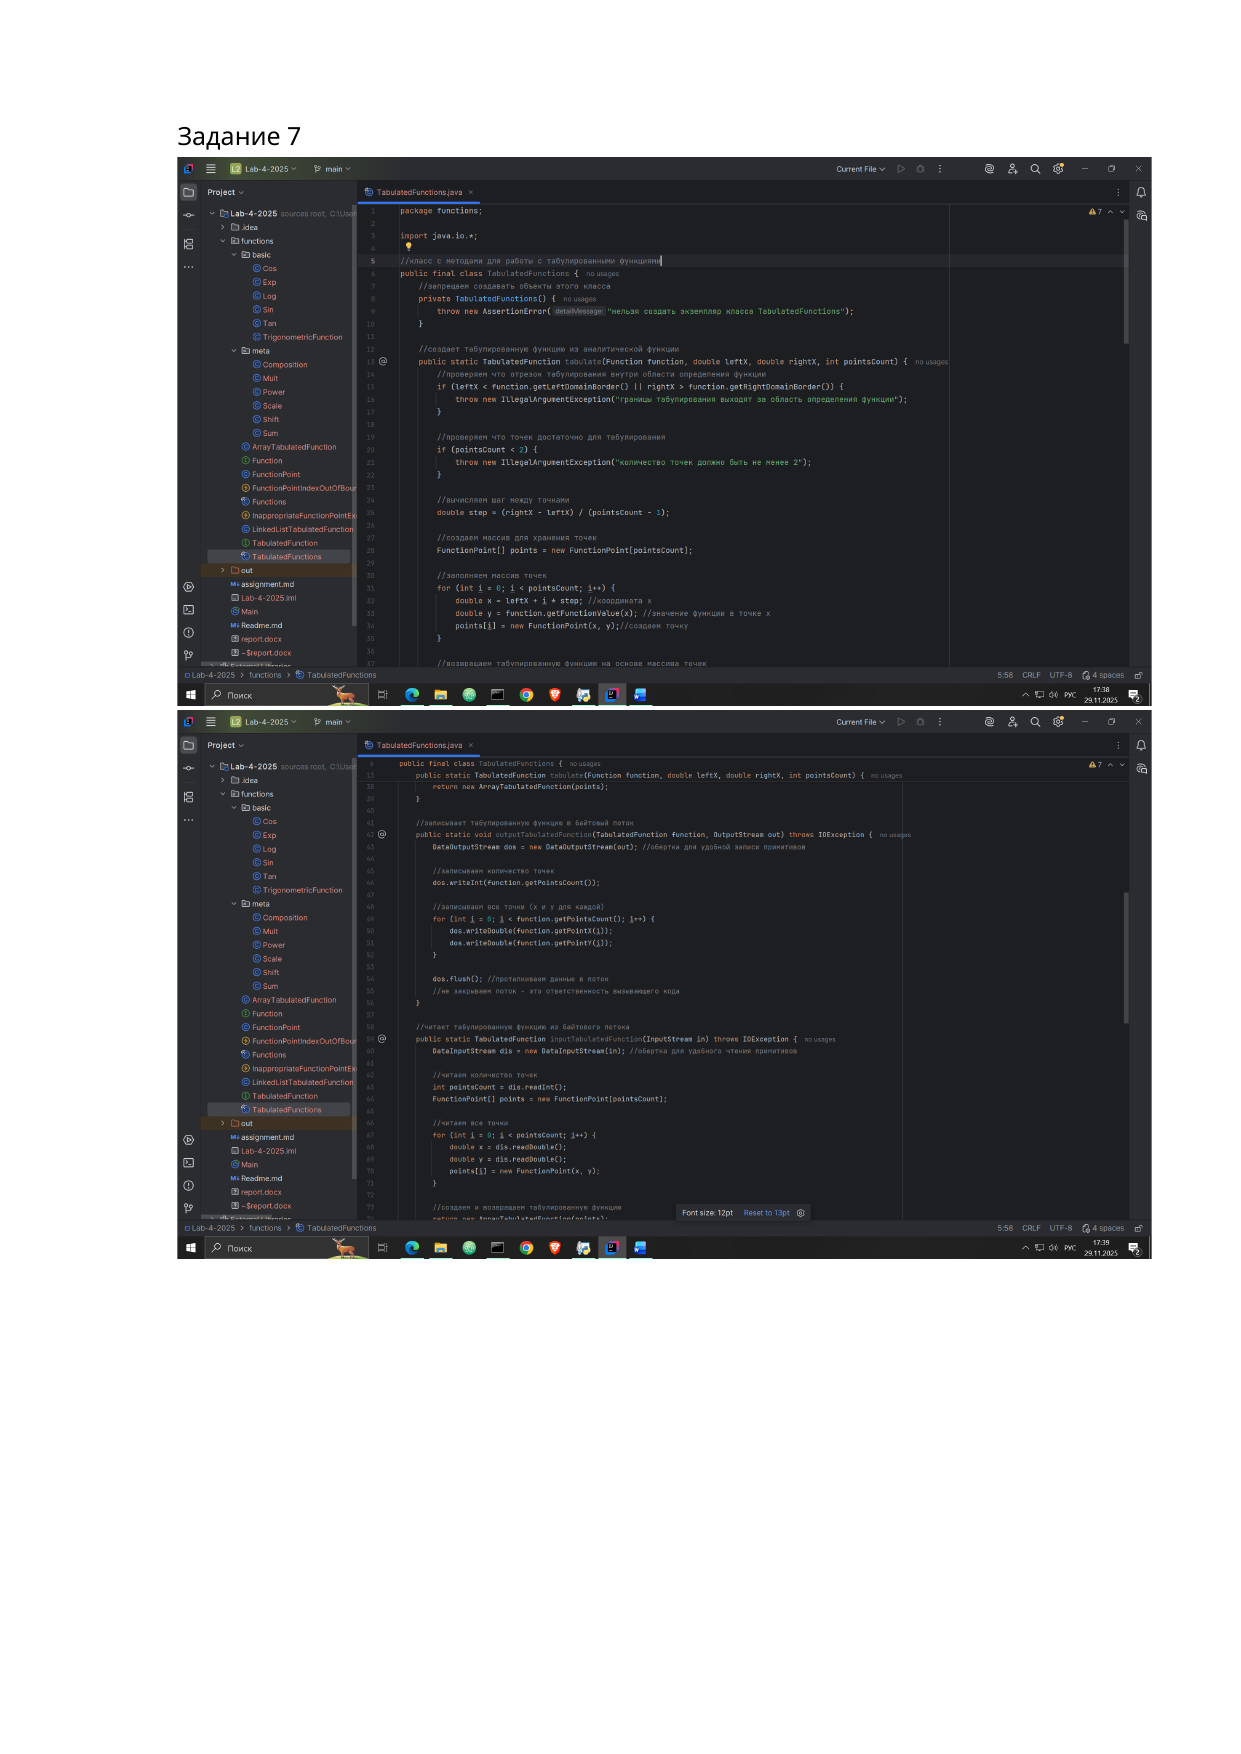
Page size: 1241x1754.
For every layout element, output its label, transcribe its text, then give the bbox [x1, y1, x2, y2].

picture [177, 157, 1152, 706]
text Задание 7 [177, 118, 1152, 157]
picture [177, 710, 1152, 1259]
